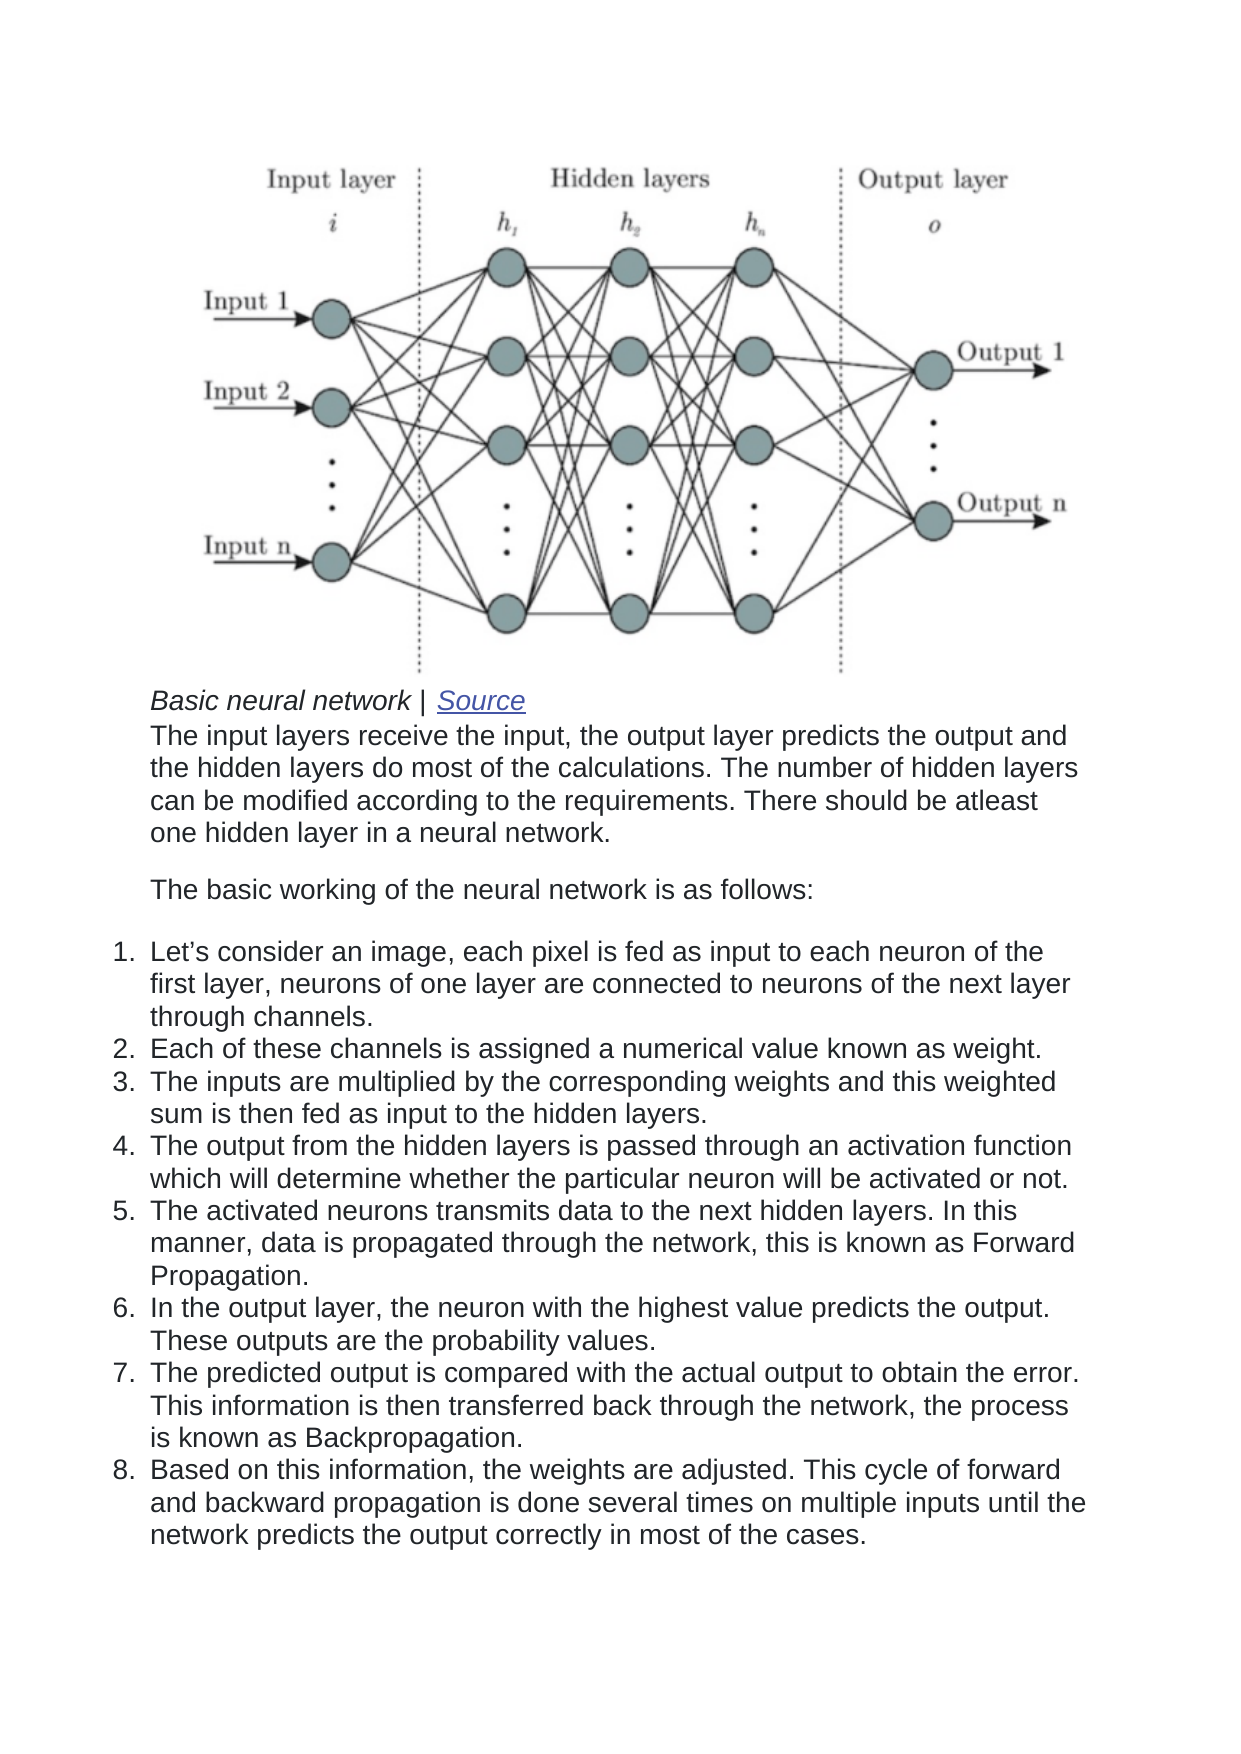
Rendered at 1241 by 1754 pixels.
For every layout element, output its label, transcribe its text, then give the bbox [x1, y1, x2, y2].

list Let’s consider an image, each pixel is fed as input to each neuron of the first layer, neurons of one layer are connected to neurons of the next layer through channels. [112, 935, 1090, 1032]
list The output from the hidden layers is passed through an activation function which will determine whether the particular neuron will be activated or not. [112, 1129, 1090, 1194]
text The basic working of the neural network is as follows: [150, 873, 1090, 906]
list Each of these channels is assigned a numerical value known as weight. [112, 1032, 1090, 1064]
list The predicted output is compared with the actual output to obtain the error. This information is then transferred back through the network, the process is known as Backpropagation. [112, 1356, 1090, 1453]
list The inputs are multiplied by the corresponding weights and this weighted sum is then fed as input to the hidden layers. [112, 1064, 1090, 1129]
picture [150, 150, 1091, 682]
list In the output layer, the neuron with the highest value predicts the output. These outputs are the probability values. [112, 1291, 1090, 1356]
list Based on this information, the weights are adjusted. This cycle of forward and backward propagation is done several times on multiple inputs until the network predicts the output correctly in most of the cases. [112, 1453, 1090, 1550]
list The activated neurons transmits data to the next hidden layers. In this manner, data is propagated through the network, this is known as Forward Propagation. [112, 1194, 1090, 1291]
text The input layers receive the input, the output layer predicts the output and the hidden layers do most of the calculations. The number of hidden layers can be modified according to the requirements. There should be atleast one hidden layer in a neural network. [150, 719, 1090, 848]
text Basic neural network | Source [150, 682, 1090, 716]
